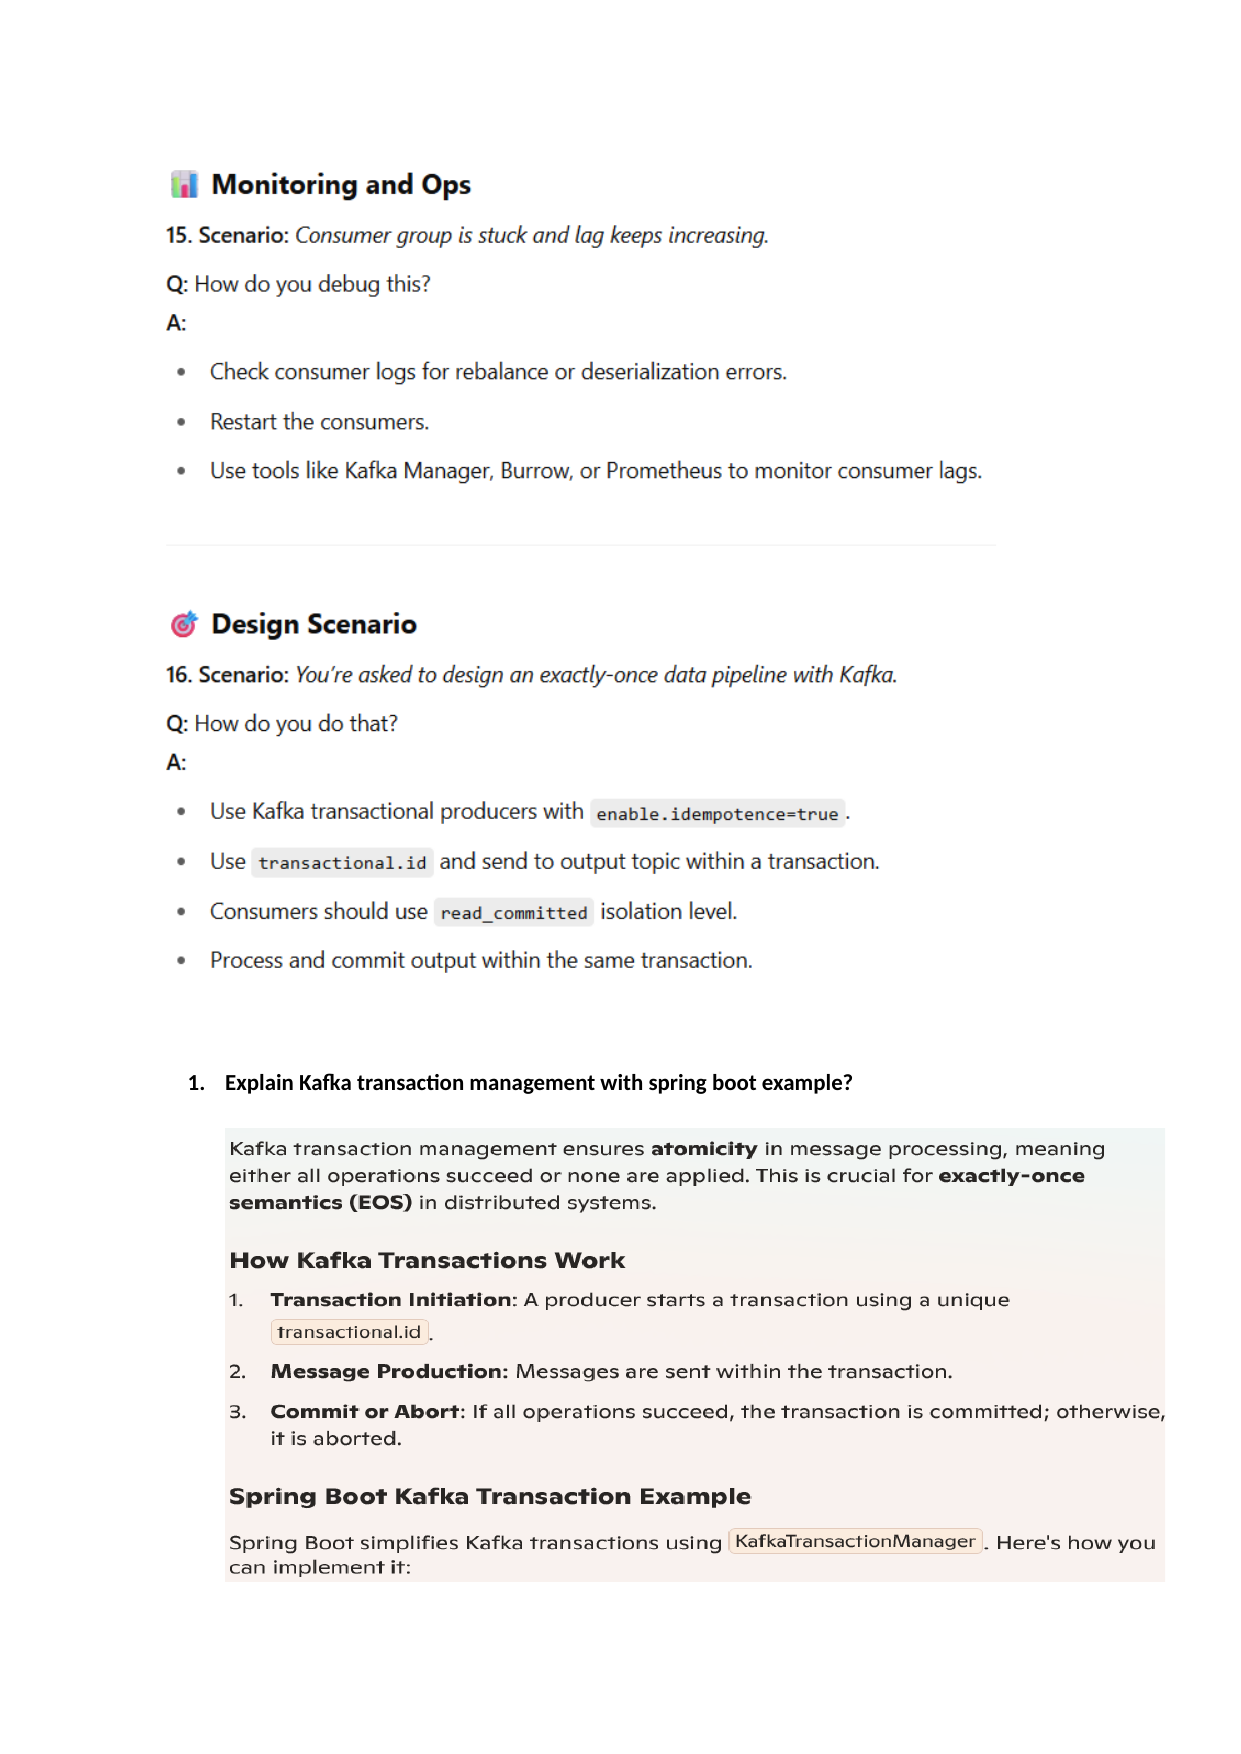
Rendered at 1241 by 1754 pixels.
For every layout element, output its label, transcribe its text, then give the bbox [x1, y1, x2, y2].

picture [225, 1128, 1166, 1582]
list Explain Kafka transaction management with spring boot example? [187, 1068, 1090, 1096]
picture [150, 150, 997, 1003]
